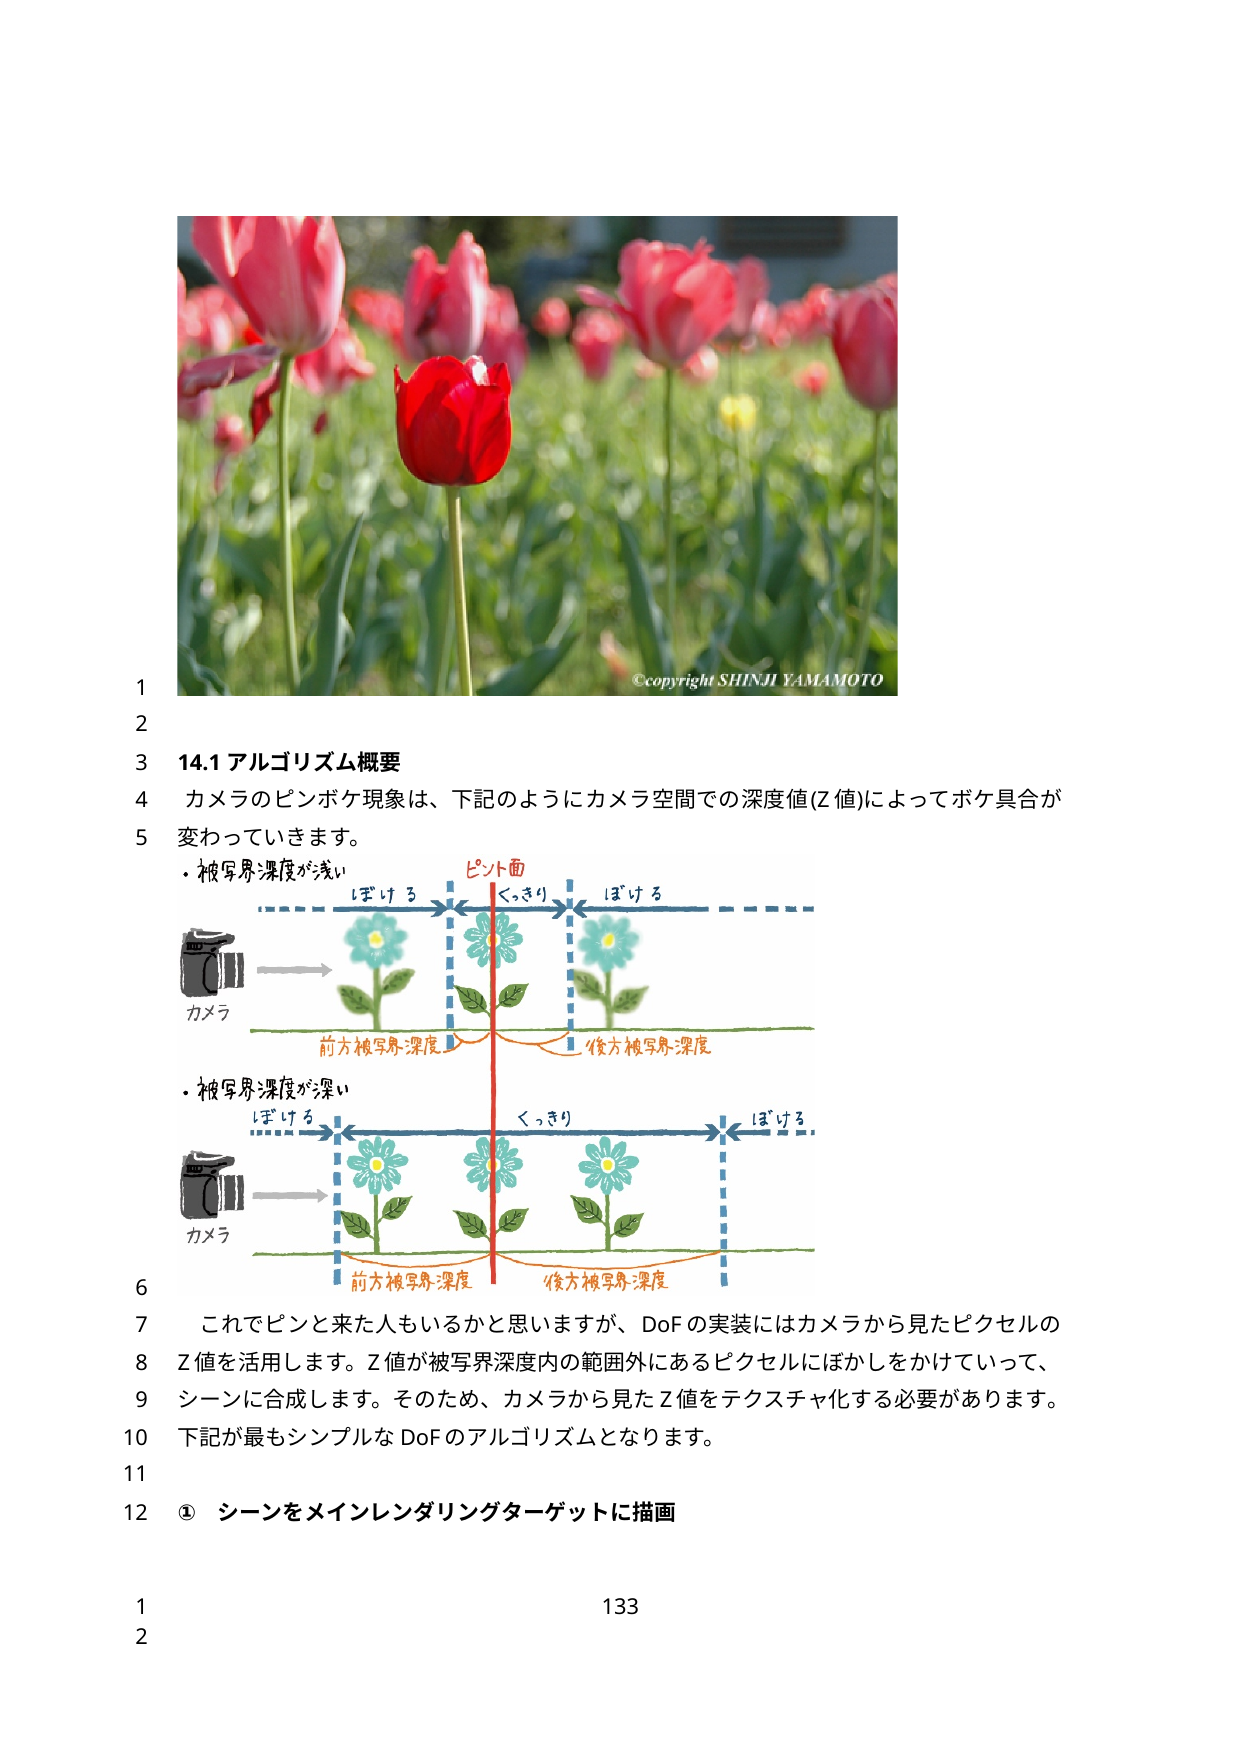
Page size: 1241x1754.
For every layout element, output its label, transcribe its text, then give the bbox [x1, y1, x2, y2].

text ① シーンをメインレンダリングターゲットに描画 [177, 1492, 1063, 1529]
text これでピンと来た人もいるかと思いますが、DoFの実装にはカメラから見たピクセルのZ値を活用します。Z値が被写界深度内の範囲外にあるピクセルにぼかしをかけていって、シーンに合成します。そのため、カメラから見たZ値をテクスチャ化する必要があります。 [177, 1304, 1063, 1417]
picture [177, 216, 898, 696]
text カメラのピンボケ現象は、下記のようにカメラ空間での深度値(Z値)によってボケ具合が変わっていきます。 [177, 779, 1063, 854]
text 下記が最もシンプルなDoFのアルゴリズムとなります。 [177, 1417, 1063, 1454]
subtitle 14.1 アルゴリズム概要 [177, 742, 1063, 779]
picture [177, 854, 815, 1296]
